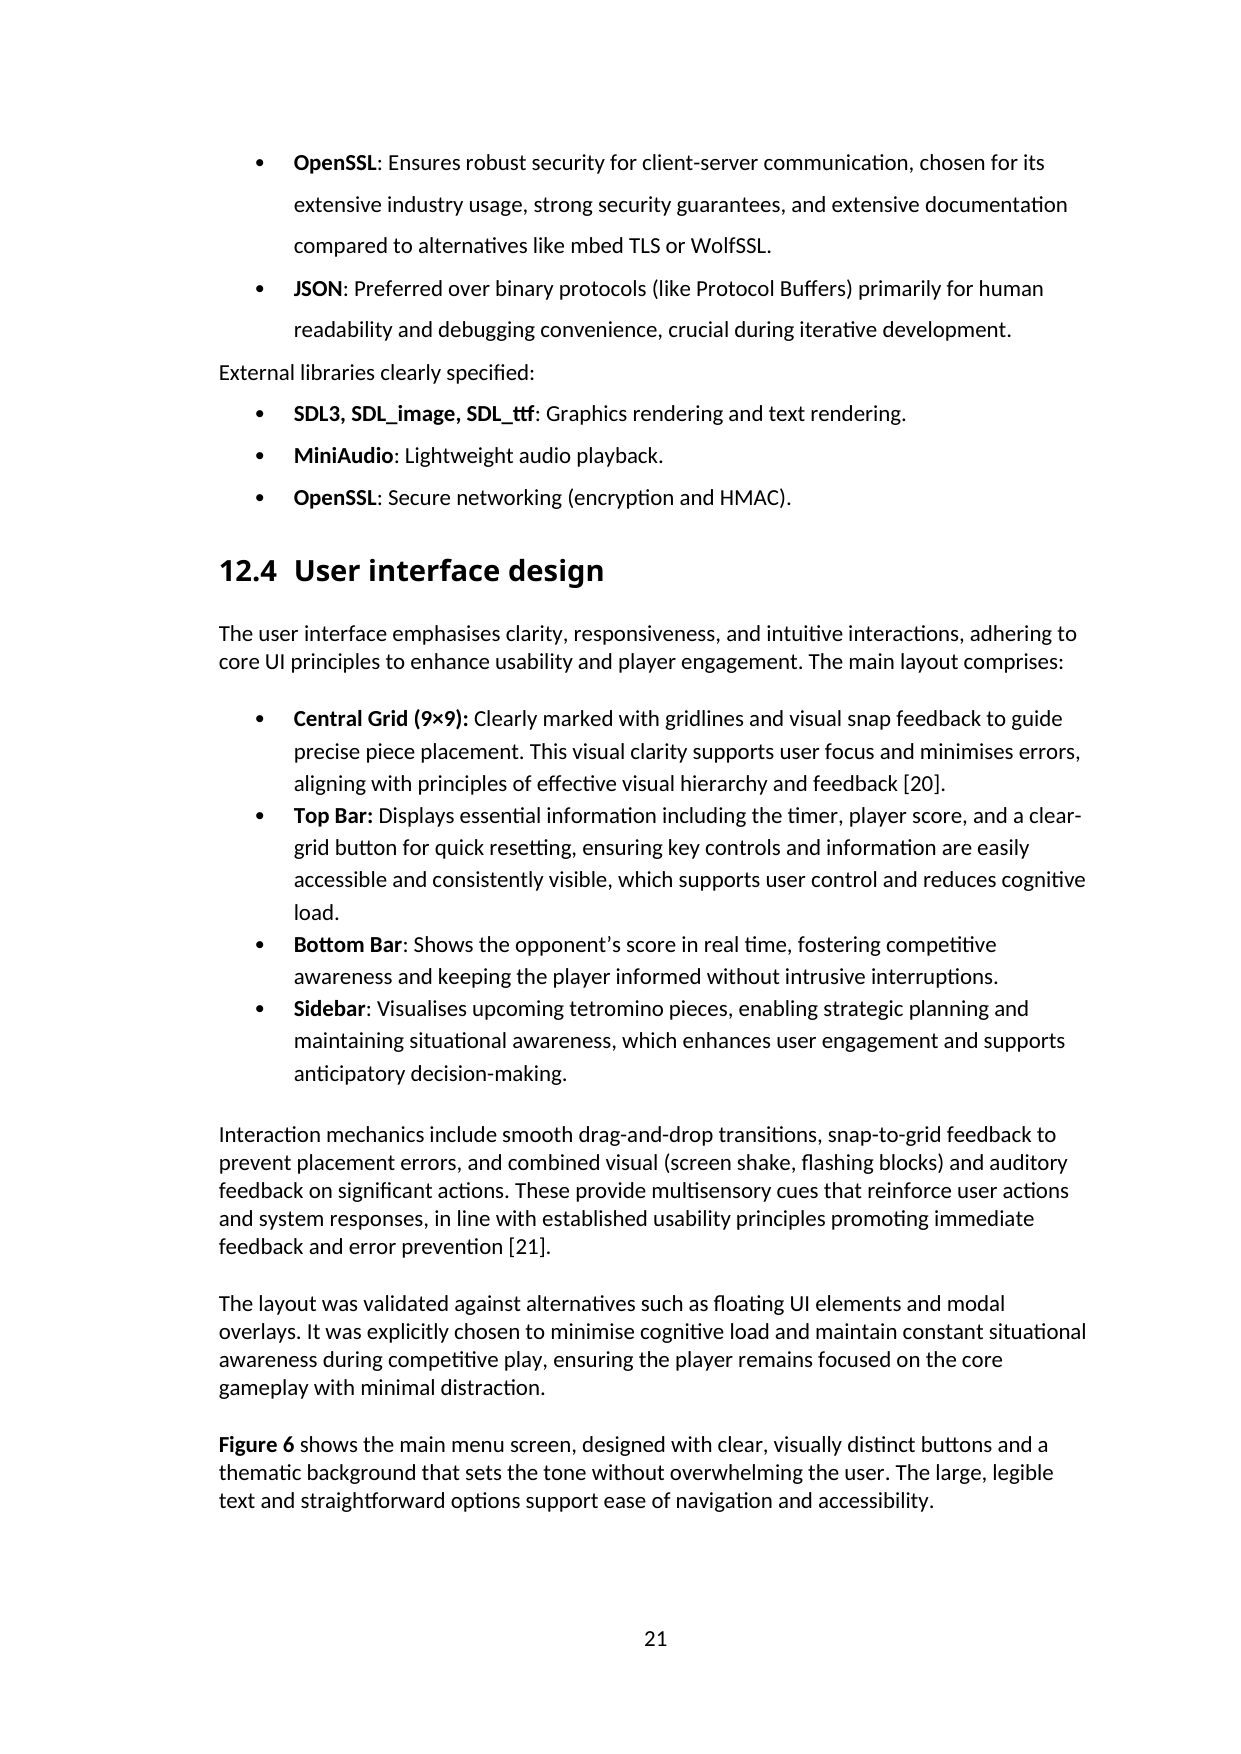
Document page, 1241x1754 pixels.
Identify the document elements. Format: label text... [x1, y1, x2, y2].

subtitle User interface design [218, 551, 1092, 590]
text Figure 6 shows the main menu screen, designed with clear, visually distinct buttons and a thematic background that sets the tone without overwhelming the user. The large, legible text and straightforward options support ease of navigation and accessibility. [218, 1431, 1092, 1514]
list Top Bar: Displays essential information including the timer, player score, and a clear-grid button for quick resetting, ensuring key controls and information are easily accessible and consistently visible, which supports user control and reduces cognitive load. [256, 801, 1092, 926]
list JSON: Preferred over binary protocols (like Protocol Buffers) primarily for human readability and debugging convenience, crucial during iterative development. [256, 274, 1092, 344]
text The user interface emphasises clarity, responsiveness, and intuitive interactions, adhering to core UI principles to enhance usability and player engagement. The main layout comprises: [218, 619, 1092, 675]
list OpenSSL: Secure networking (encryption and HMAC). [256, 483, 1092, 512]
text External libraries clearly specified: [218, 358, 1092, 386]
list SDL3, SDL_image, SDL_ttf: Graphics rendering and text rendering. [256, 399, 1092, 428]
list Bottom Bar: Shows the opponent’s score in real time, fostering competitive awareness and keeping the player informed without intrusive interruptions. [256, 930, 1092, 990]
list MiniAudio: Lightweight audio playback. [256, 442, 1092, 469]
list Central Grid (9×9): Clearly marked with gridlines and visual snap feedback to guide precise piece placement. This visual clarity supports user focus and minimises errors, aligning with principles of effective visual hierarchy and feedback [20]. [256, 704, 1092, 797]
text The layout was validated against alternatives such as floating UI elements and modal overlays. It was explicitly chosen to minimise cognitive load and maintain constant situational awareness during competitive play, ensuring the player remains focused on the core gameplay with minimal distraction. [218, 1289, 1092, 1401]
text Interaction mechanics include smooth drag-and-drop transitions, snap-to-grid feedback to prevent placement errors, and combined visual (screen shake, flashing blocks) and auditory feedback on significant actions. These provide multisensory cues that reinforce user actions and system responses, in line with established usability principles promoting immediate feedback and error prevention [21]. [218, 1120, 1092, 1260]
list OpenSSL: Ensures robust security for client-server communication, chosen for its extensive industry usage, strong security guarantees, and extensive documentation compared to alternatives like mbed TLS or WolfSSL. [256, 148, 1092, 260]
list Sidebar: Visualises upcoming tetromino pieces, enabling strategic planning and maintaining situational awareness, which enhances user engagement and supports anticipatory decision-making. [256, 994, 1092, 1087]
